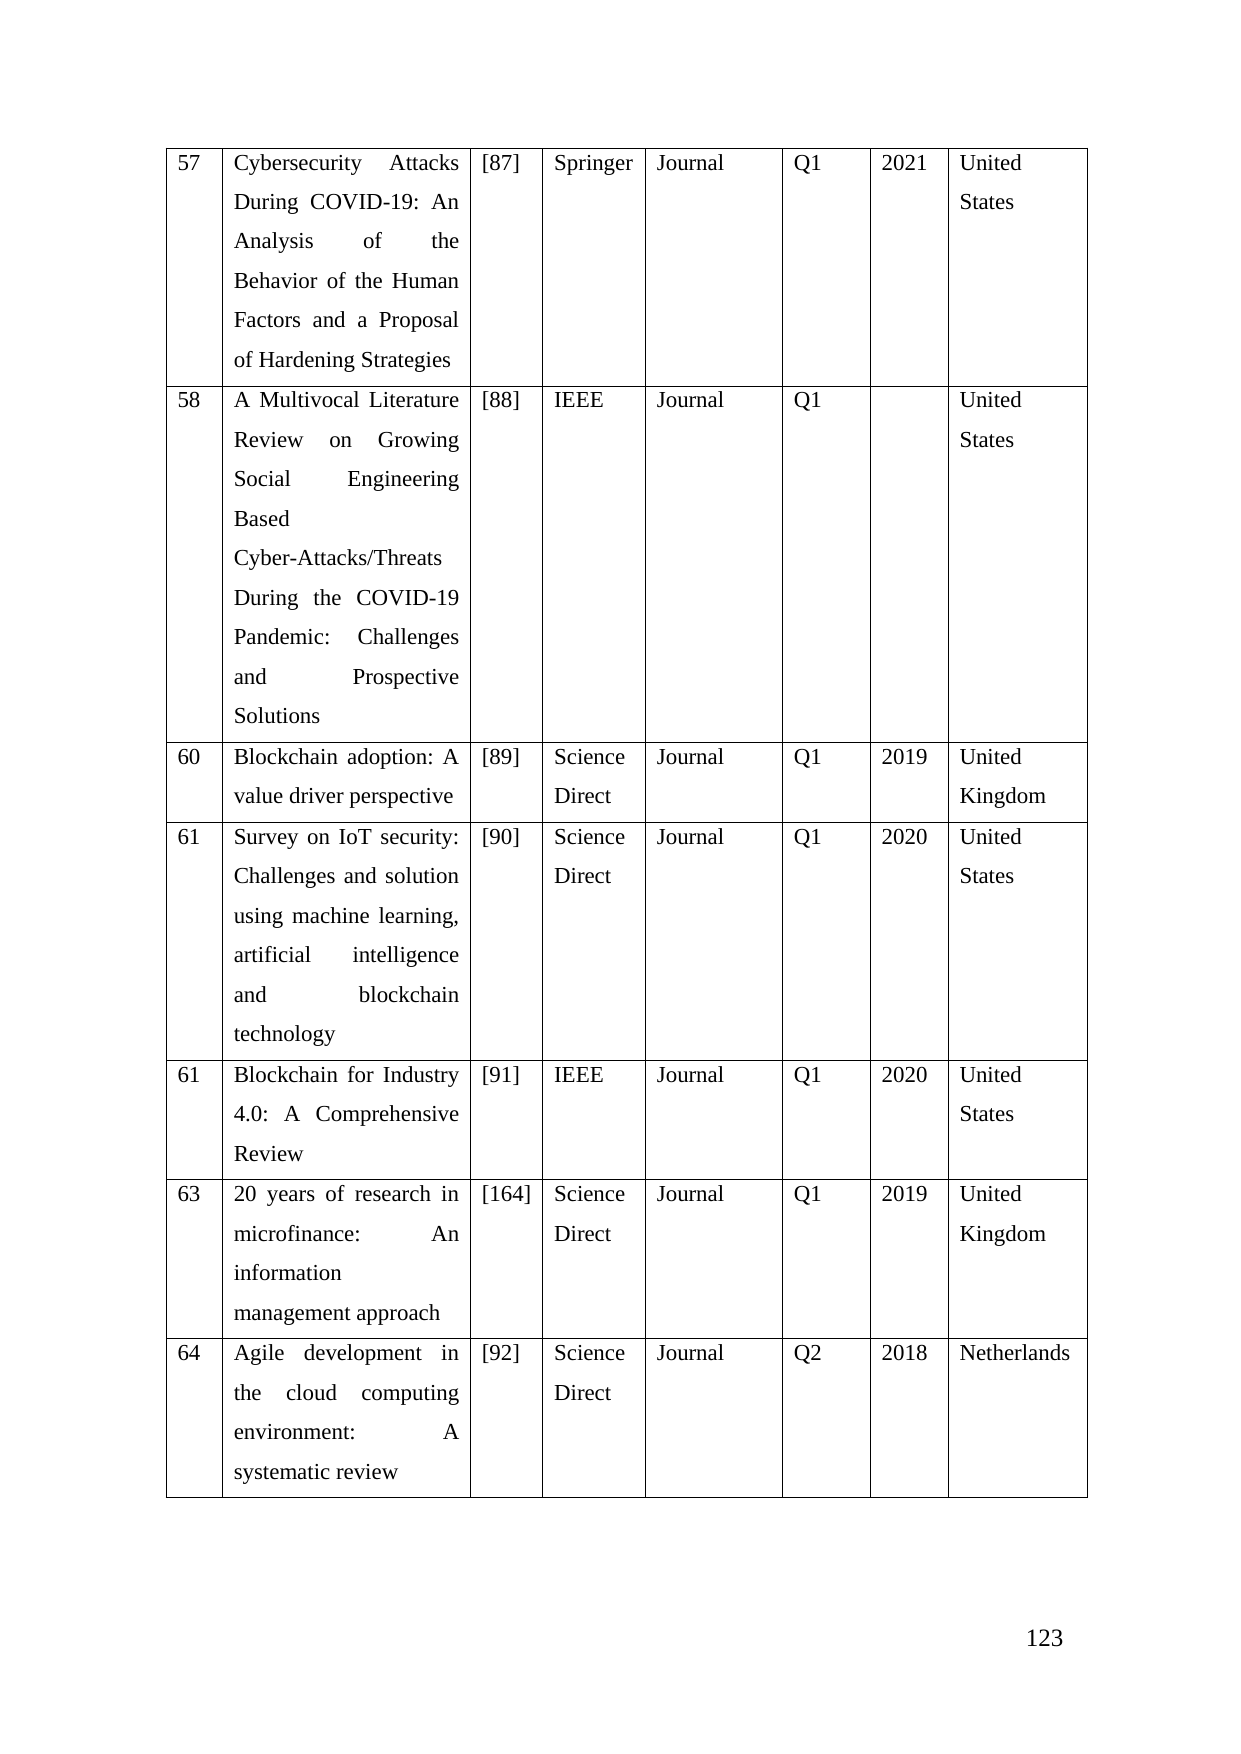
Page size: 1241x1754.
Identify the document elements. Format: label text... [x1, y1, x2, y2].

table_cell IEEE [543, 387, 645, 742]
table_cell IEEE [543, 1061, 645, 1179]
table_cell United States [949, 387, 1087, 742]
table_cell United Kingdom [949, 743, 1087, 822]
table_cell Journal [646, 149, 782, 386]
table_cell 57 [167, 149, 222, 386]
table_cell [471, 387, 542, 742]
table_cell Q1 [783, 1061, 870, 1179]
table_cell Journal [646, 1061, 782, 1179]
table_cell Q1 [783, 149, 870, 386]
table_cell Springer [543, 149, 645, 386]
table_cell 64 [167, 1339, 222, 1497]
table_cell 61 [167, 1061, 222, 1179]
table_cell Blockchain adoption: A value driver perspective [223, 743, 470, 822]
table_cell A Multivocal Literature Review on Growing Social Engineering Based Cyber-Attacks/Threats During the COVID-19 Pandemic: Challenges and Prospective Solutions [223, 387, 470, 742]
table_cell United States [949, 823, 1087, 1060]
table_cell [471, 1061, 542, 1179]
table_cell [471, 743, 542, 822]
table_cell Science Direct [543, 1180, 645, 1338]
table_cell 2019 [871, 743, 948, 822]
table_cell United Kingdom [949, 1180, 1087, 1338]
table_cell Science Direct [543, 1339, 645, 1497]
table_cell Journal [646, 1180, 782, 1338]
table_cell 2018 [871, 1339, 948, 1497]
table_cell 2020 [871, 823, 948, 1060]
table_cell [471, 149, 542, 386]
table_cell Netherlands [949, 1339, 1087, 1497]
table_cell Q1 [783, 823, 870, 1060]
table_cell Journal [646, 387, 782, 742]
table_cell 61 [167, 823, 222, 1060]
table_cell Journal [646, 743, 782, 822]
table_cell United States [949, 1061, 1087, 1179]
table_cell Science Direct [543, 743, 645, 822]
table_cell 20 years of research in microfinance: An information management approach [223, 1180, 470, 1338]
table_cell Journal [646, 823, 782, 1060]
table_cell [471, 1339, 542, 1497]
table_cell Cybersecurity Attacks During COVID-19: An Analysis of the Behavior of the Human Factors and a Proposal of Hardening Strategies [223, 149, 470, 386]
table_cell 2019 [871, 1180, 948, 1338]
table_cell Science Direct [543, 823, 645, 1060]
table_cell Journal [646, 1339, 782, 1497]
table_cell Q1 [783, 387, 870, 742]
table_cell Agile development in the cloud computing environment: A systematic review [223, 1339, 470, 1497]
table_cell Q1 [783, 1180, 870, 1338]
table_cell Survey on IoT security: Challenges and solution using machine learning, artificial intelligence and blockchain technology [223, 823, 470, 1060]
table_cell United States [949, 149, 1087, 386]
table_cell Q2 [783, 1339, 870, 1497]
table_cell Blockchain for Industry 4.0: A Comprehensive Review [223, 1061, 470, 1179]
table_cell [471, 1180, 542, 1338]
table_cell 2021 [871, 149, 948, 386]
table_cell 60 [167, 743, 222, 822]
table_cell 58 [167, 387, 222, 742]
table_cell 2020 [871, 1061, 948, 1179]
table_cell 63 [167, 1180, 222, 1338]
table_cell Q1 [783, 743, 870, 822]
table_cell [871, 387, 948, 742]
table_cell [471, 823, 542, 1060]
